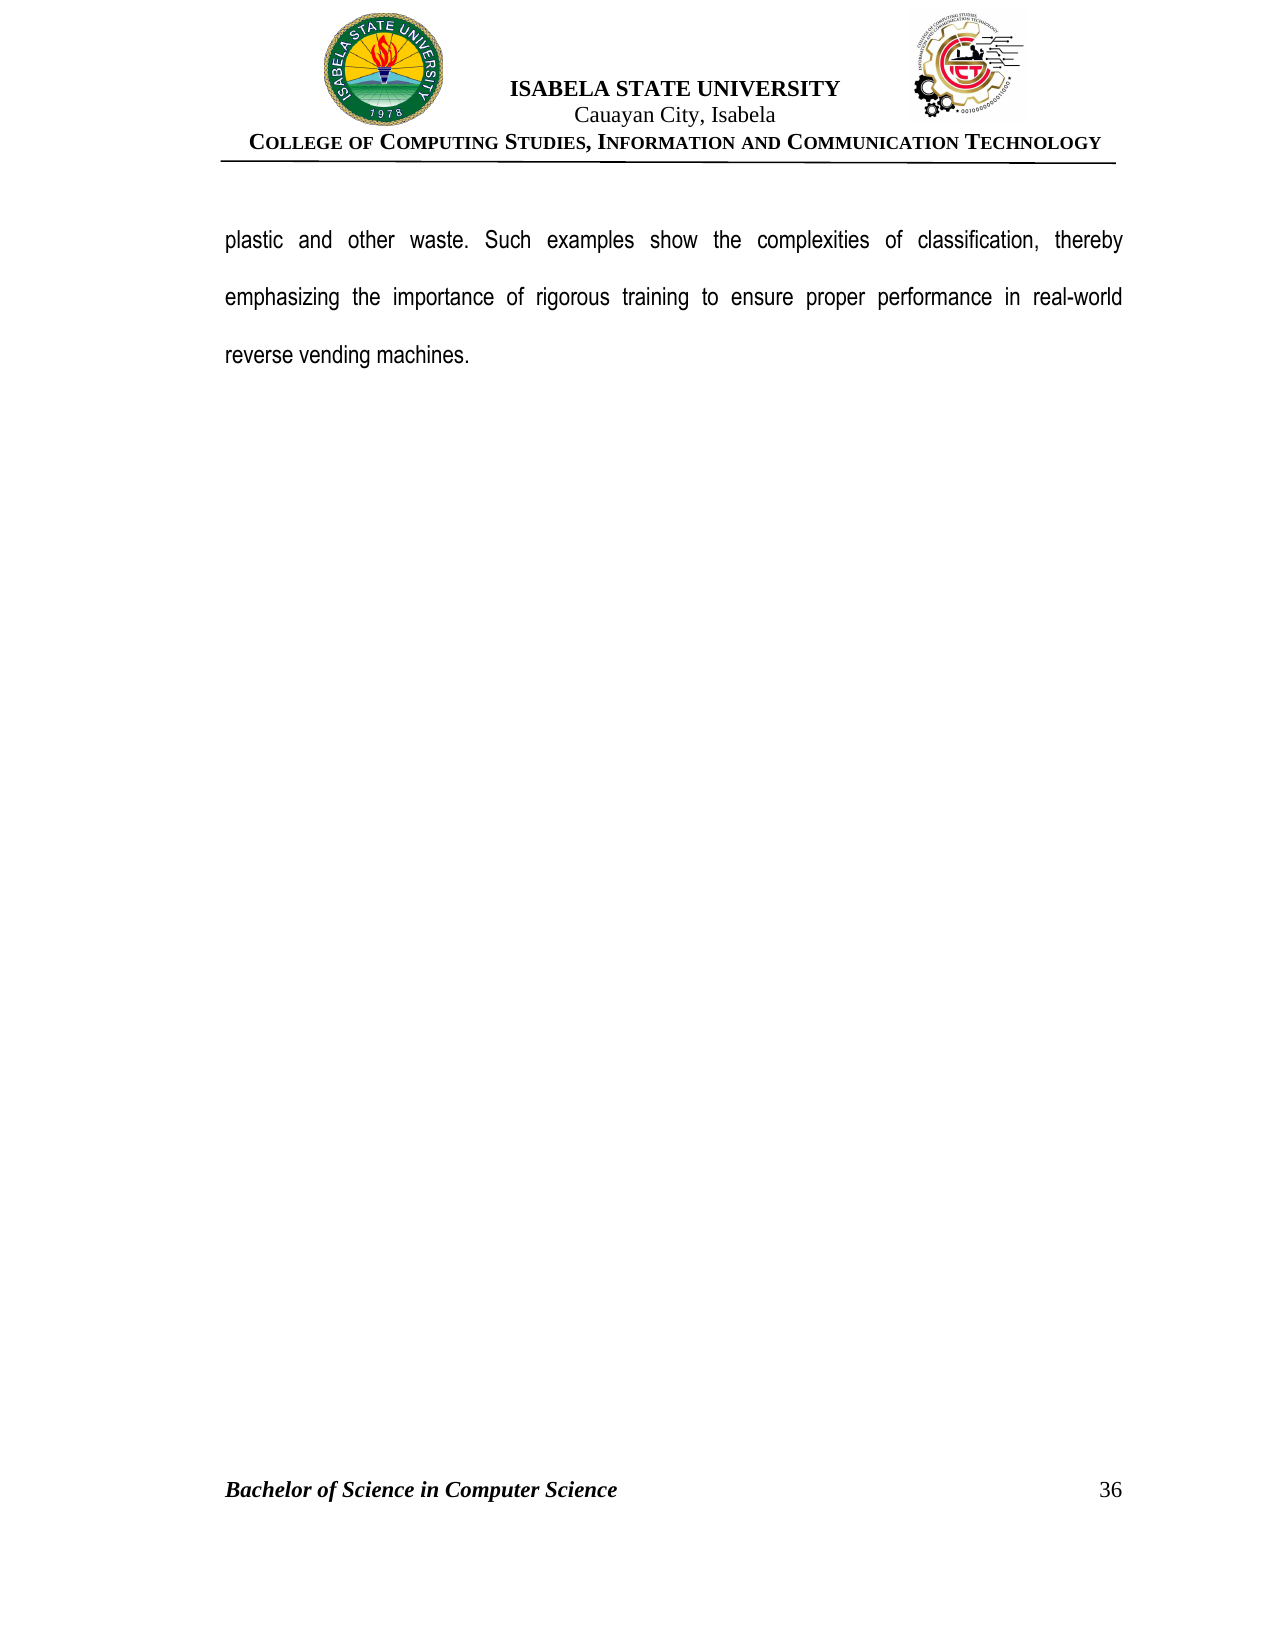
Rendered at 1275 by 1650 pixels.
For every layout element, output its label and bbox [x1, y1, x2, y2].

picture [907, 9, 1027, 123]
text [225, 225, 1125, 368]
picture [323, 12, 443, 126]
